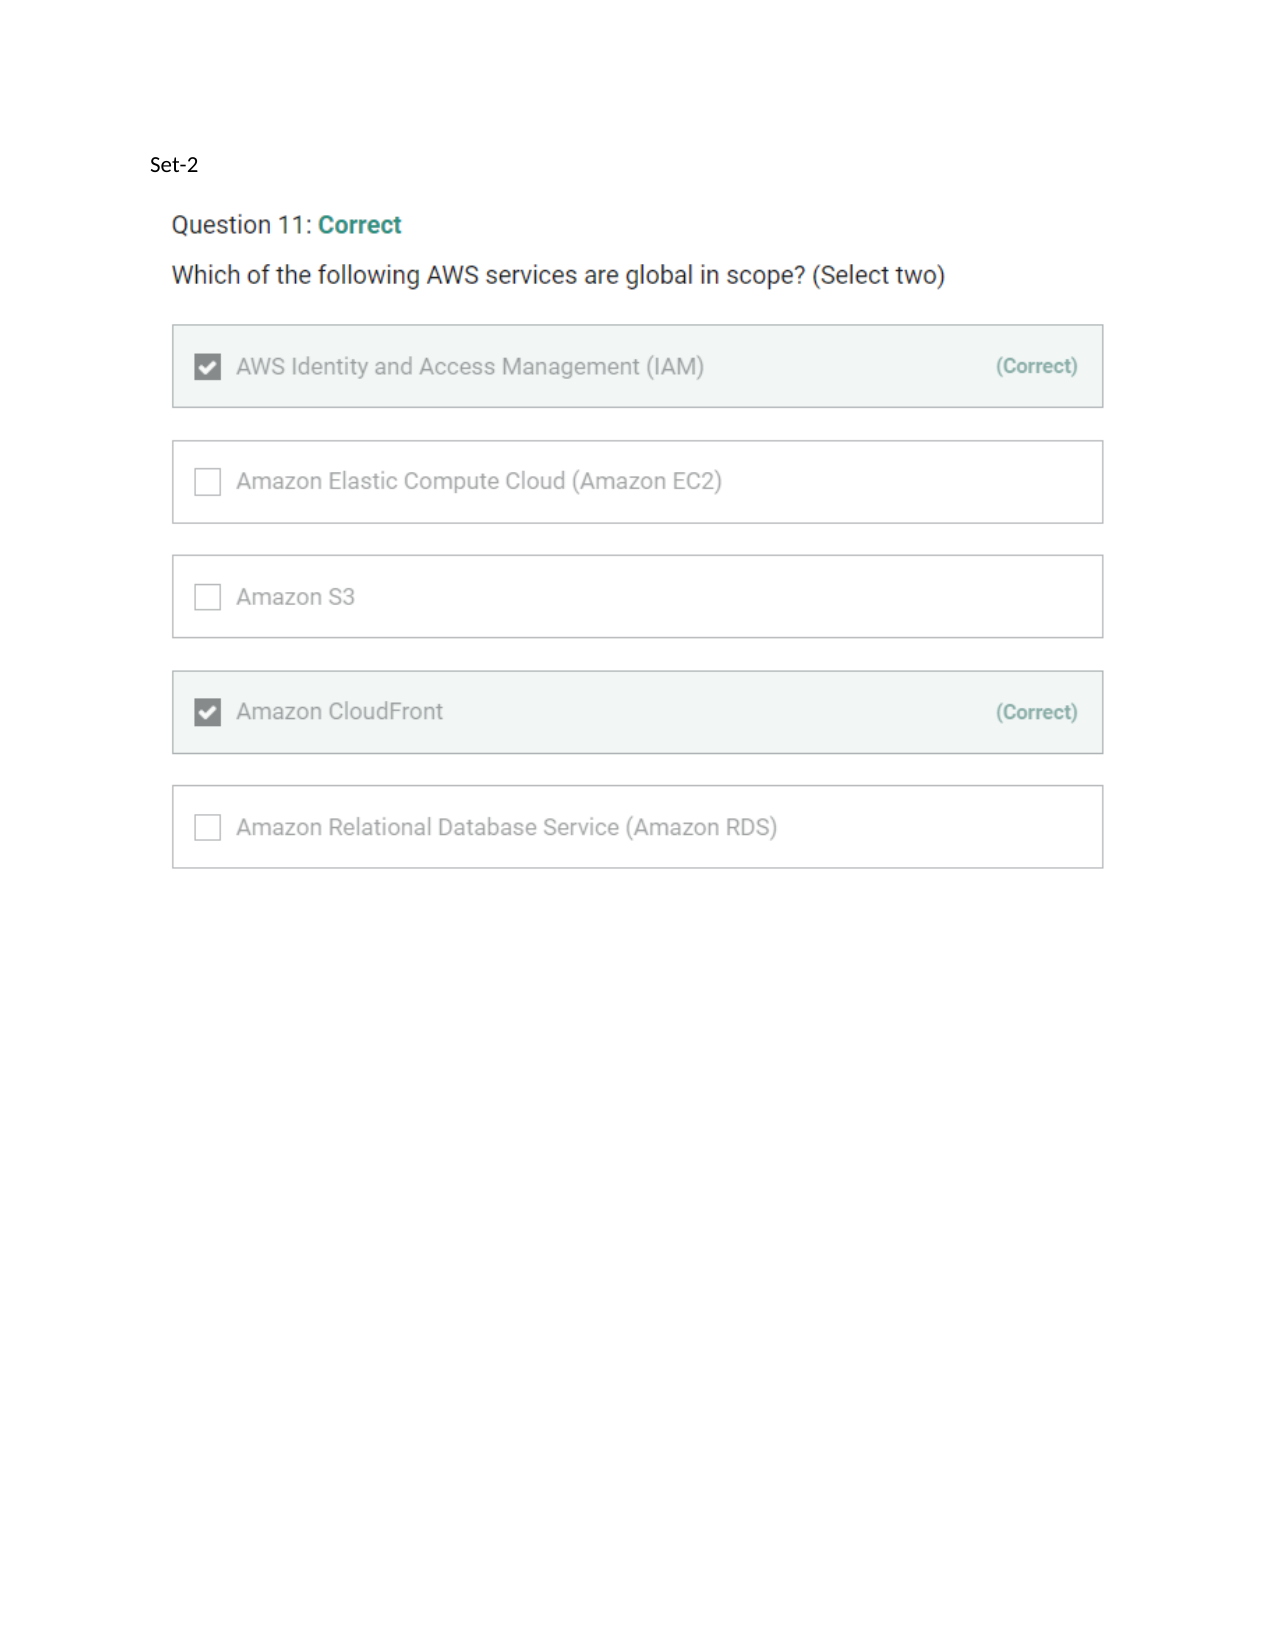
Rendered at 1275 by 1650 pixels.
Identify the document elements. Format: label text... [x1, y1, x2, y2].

text Set-2 [150, 150, 1125, 178]
picture [150, 196, 1125, 887]
